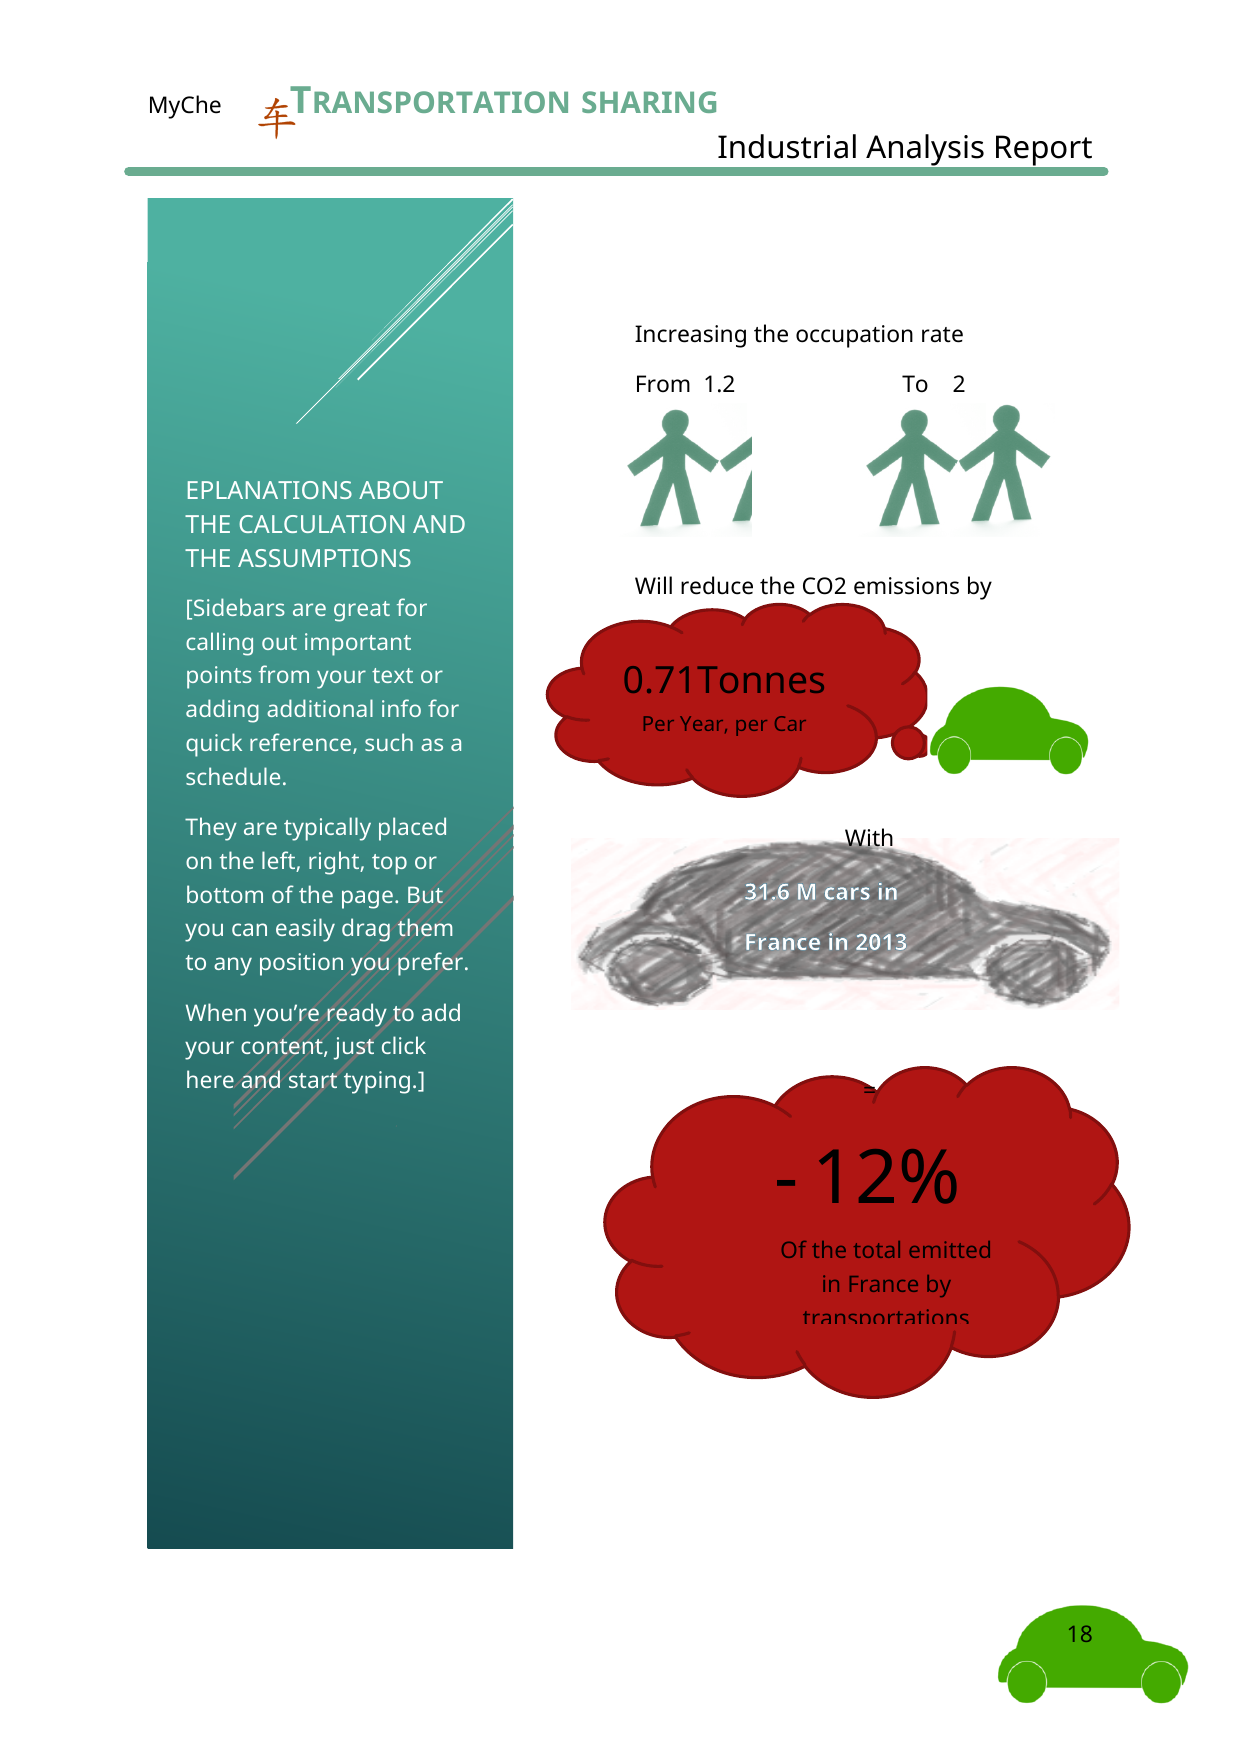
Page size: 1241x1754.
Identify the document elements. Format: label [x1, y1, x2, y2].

picture [994, 1603, 1191, 1705]
picture [571, 838, 1120, 1010]
picture [927, 685, 1090, 776]
